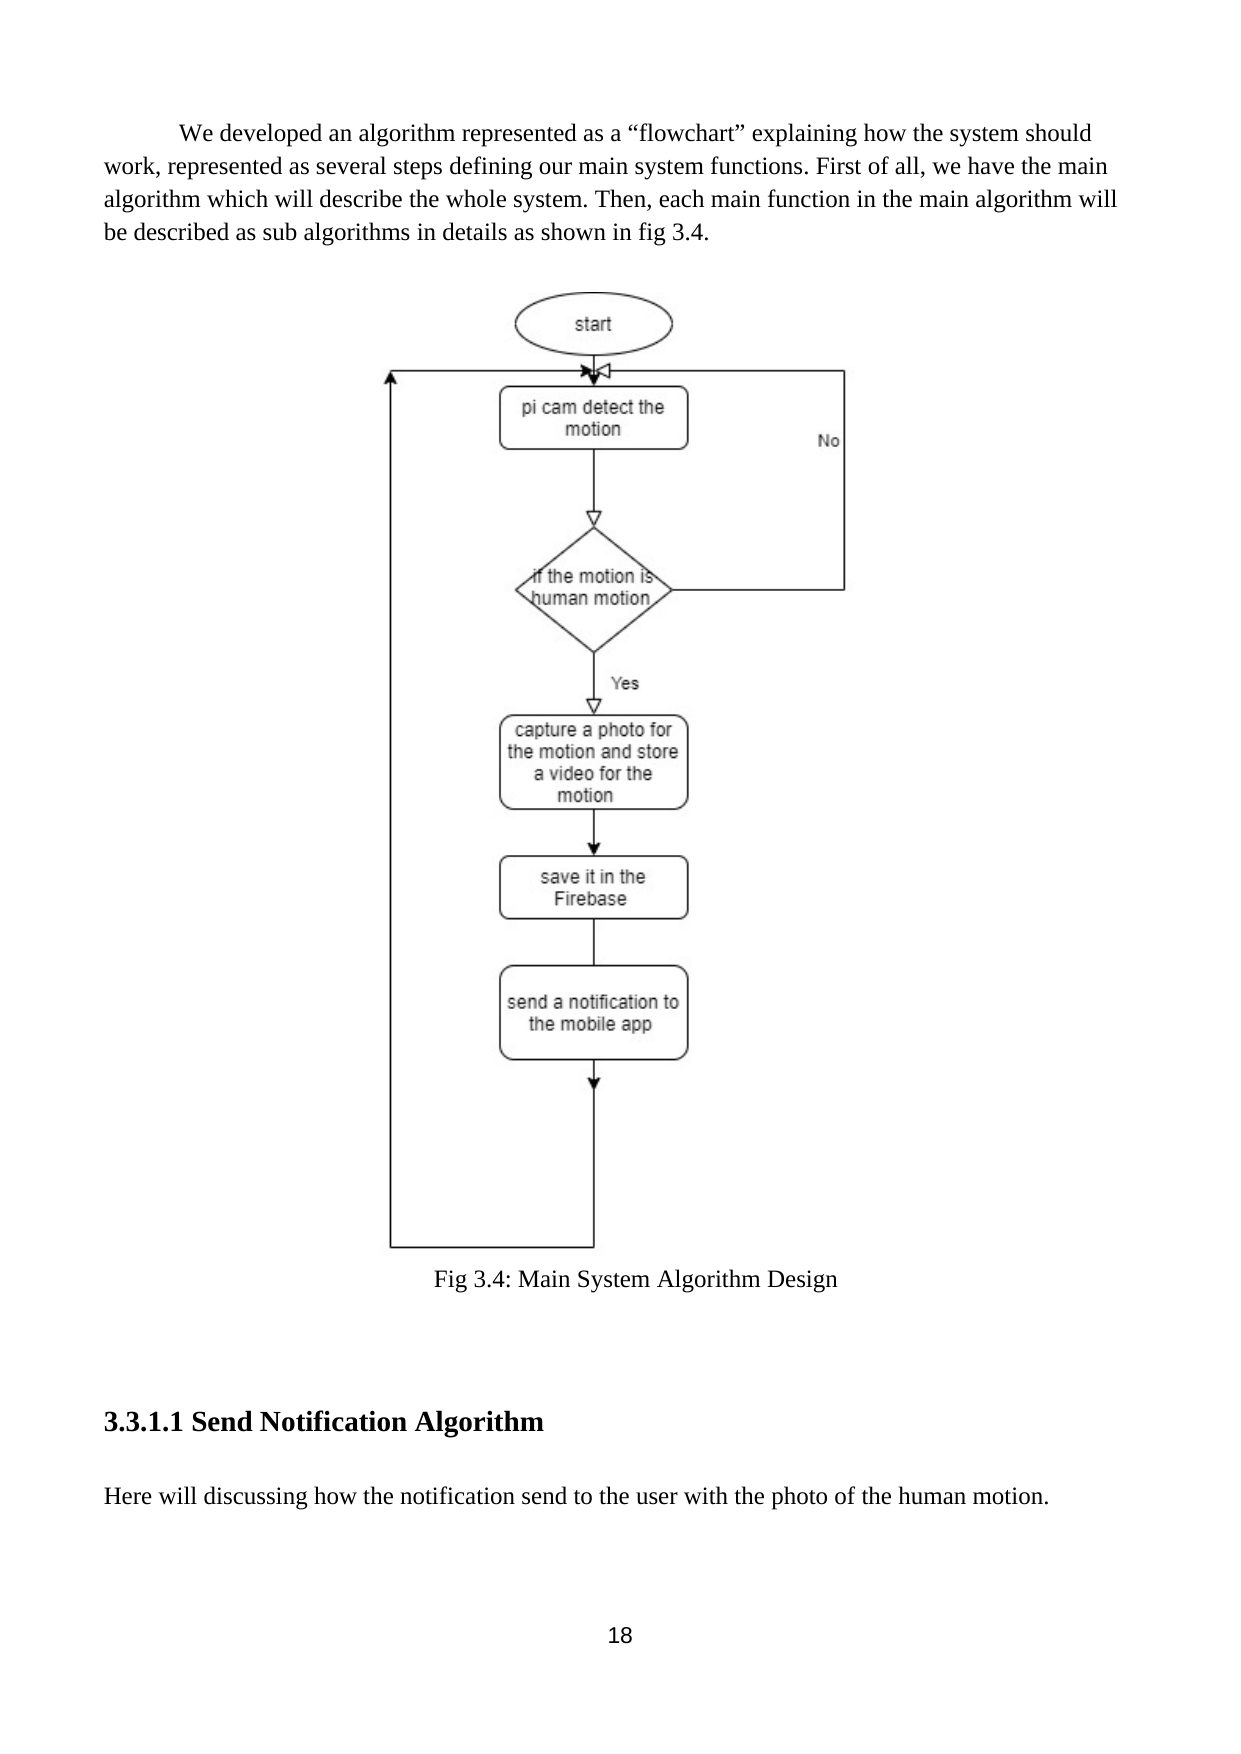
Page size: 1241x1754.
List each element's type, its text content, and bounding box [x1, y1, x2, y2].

picture [379, 292, 861, 1261]
text Fig 3.4: Main System Algorithm Design [103, 1264, 1137, 1293]
text 3.3.1.1 Send Notification Algorithm [103, 1404, 1137, 1438]
subtitle We developed an algorithm represented as a “flowchart” explaining how the system should work, represented as several steps defining our main system functions. First of all, we have the main algorithm which will describe the whole system. Then, each main function in the main algorithm will be described as sub algorithms in details as shown in fig 3.4. [103, 118, 1137, 246]
text Here will discussing how the notification send to the user with the photo of the human motion. [103, 1481, 1137, 1510]
